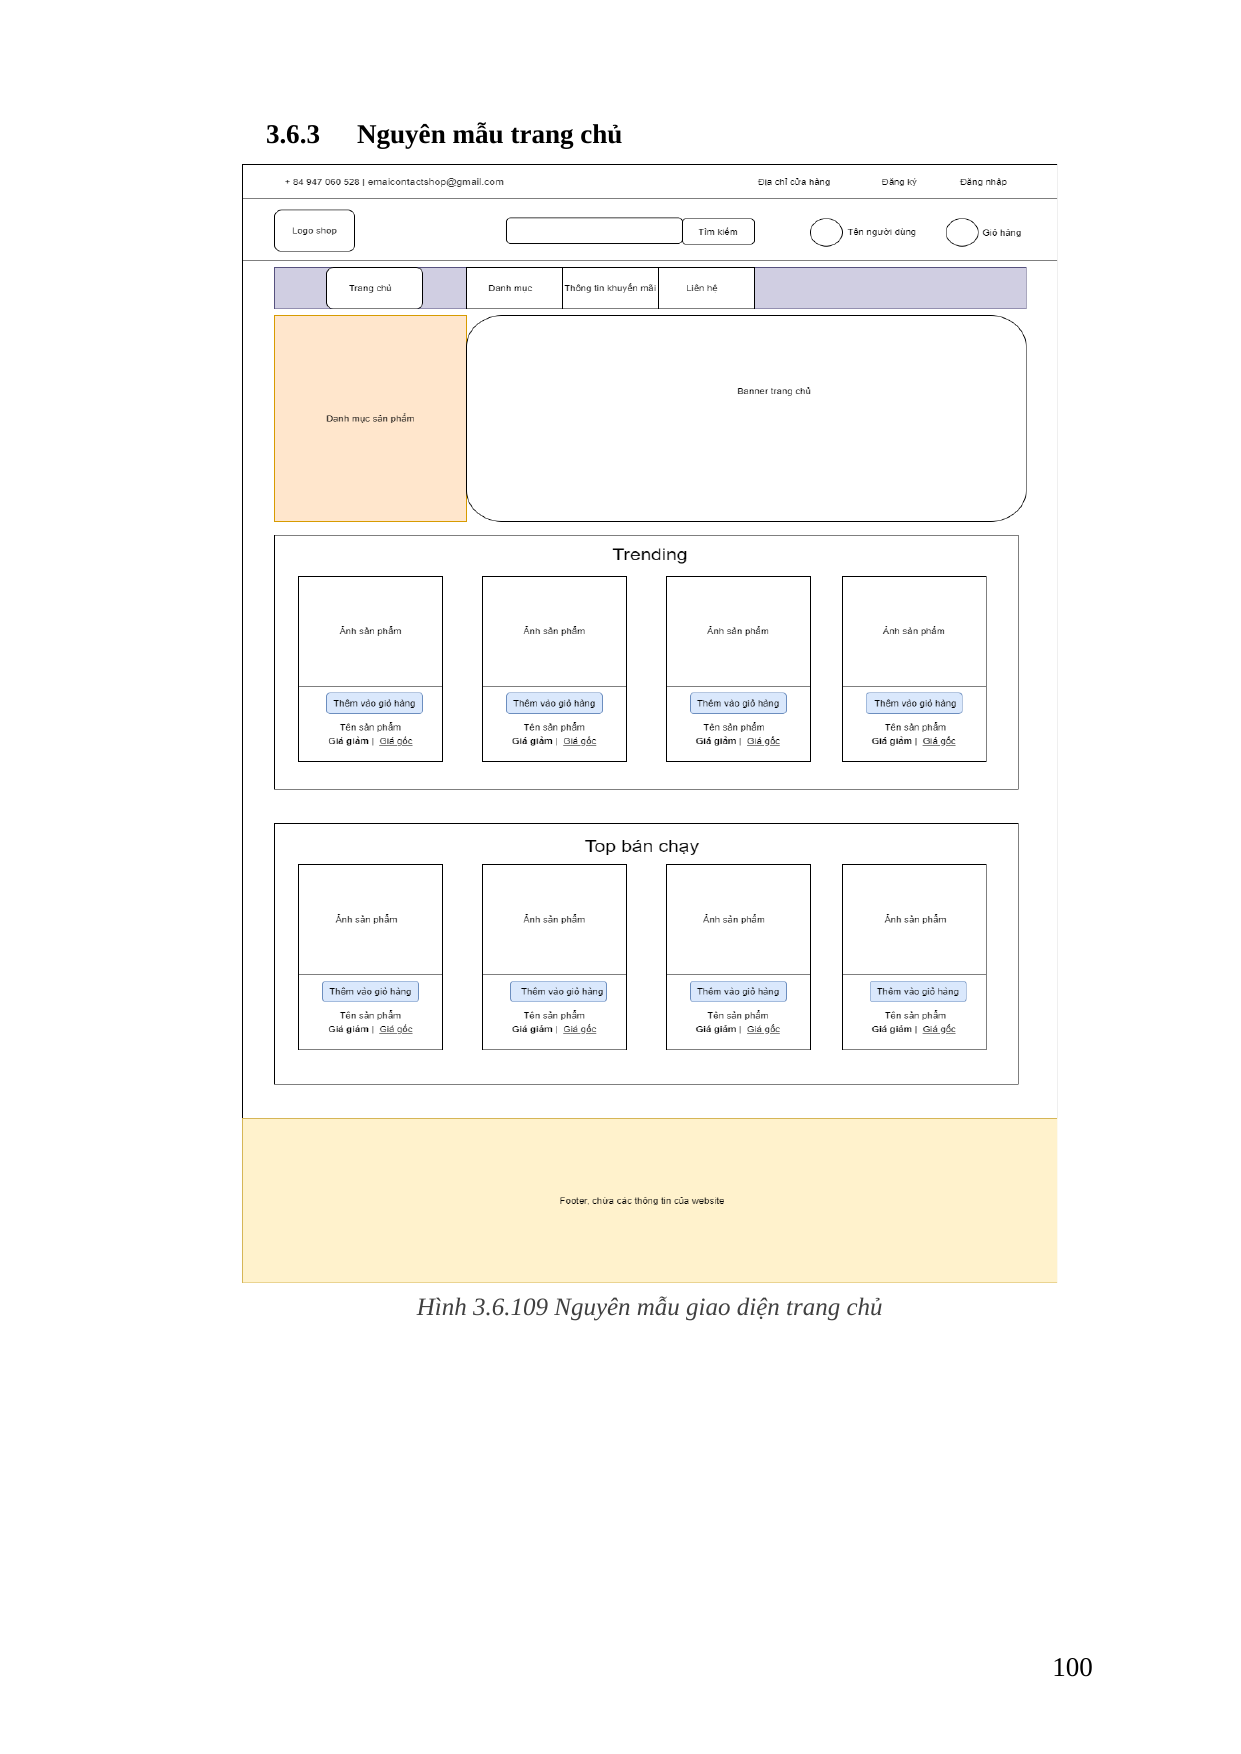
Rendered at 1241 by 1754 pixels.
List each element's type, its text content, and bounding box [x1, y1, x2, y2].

picture [242, 164, 1058, 1283]
subtitle Nguyên mẫu trang chủ [266, 118, 1092, 149]
